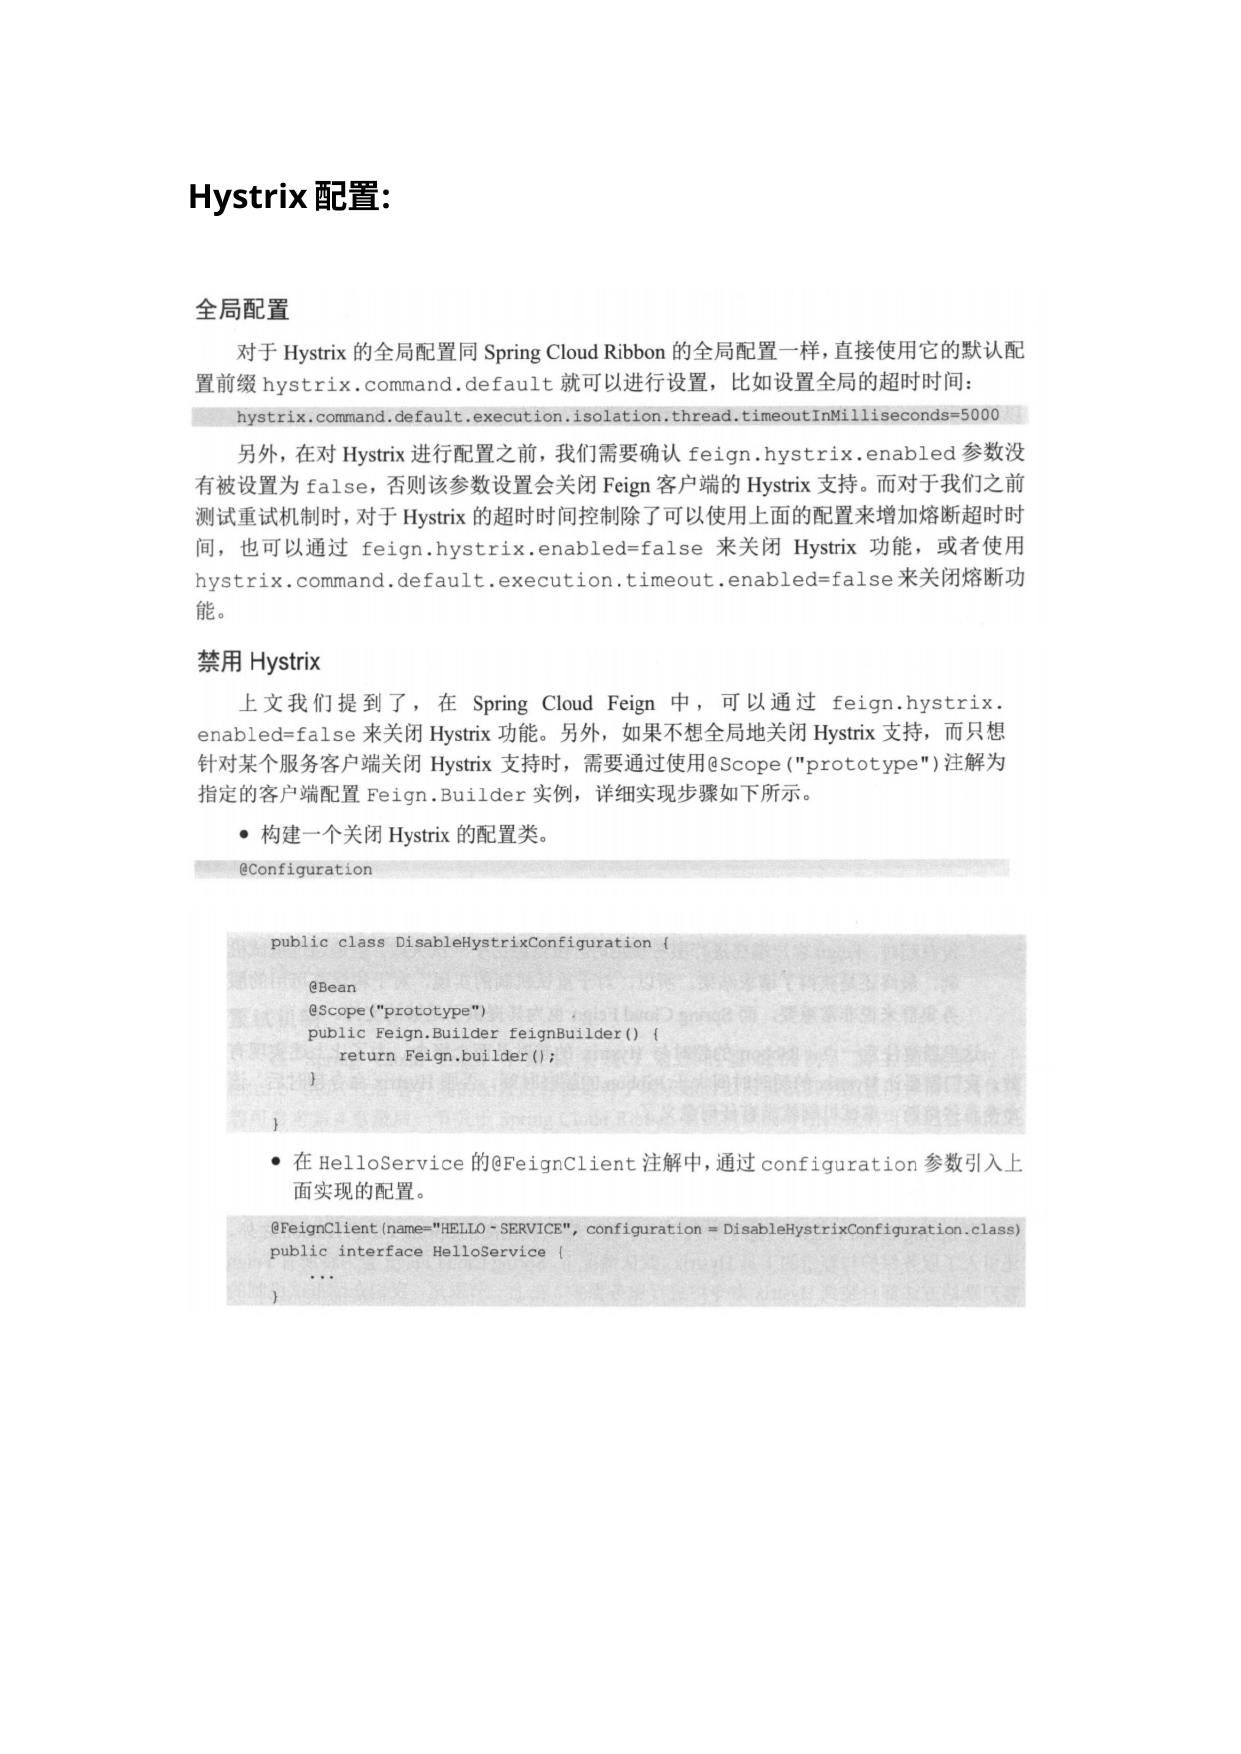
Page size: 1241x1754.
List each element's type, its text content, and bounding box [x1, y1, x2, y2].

picture [187, 289, 1053, 626]
picture [187, 906, 1053, 1316]
picture [187, 646, 1053, 896]
subtitle Hystrix配置: [187, 162, 1053, 227]
